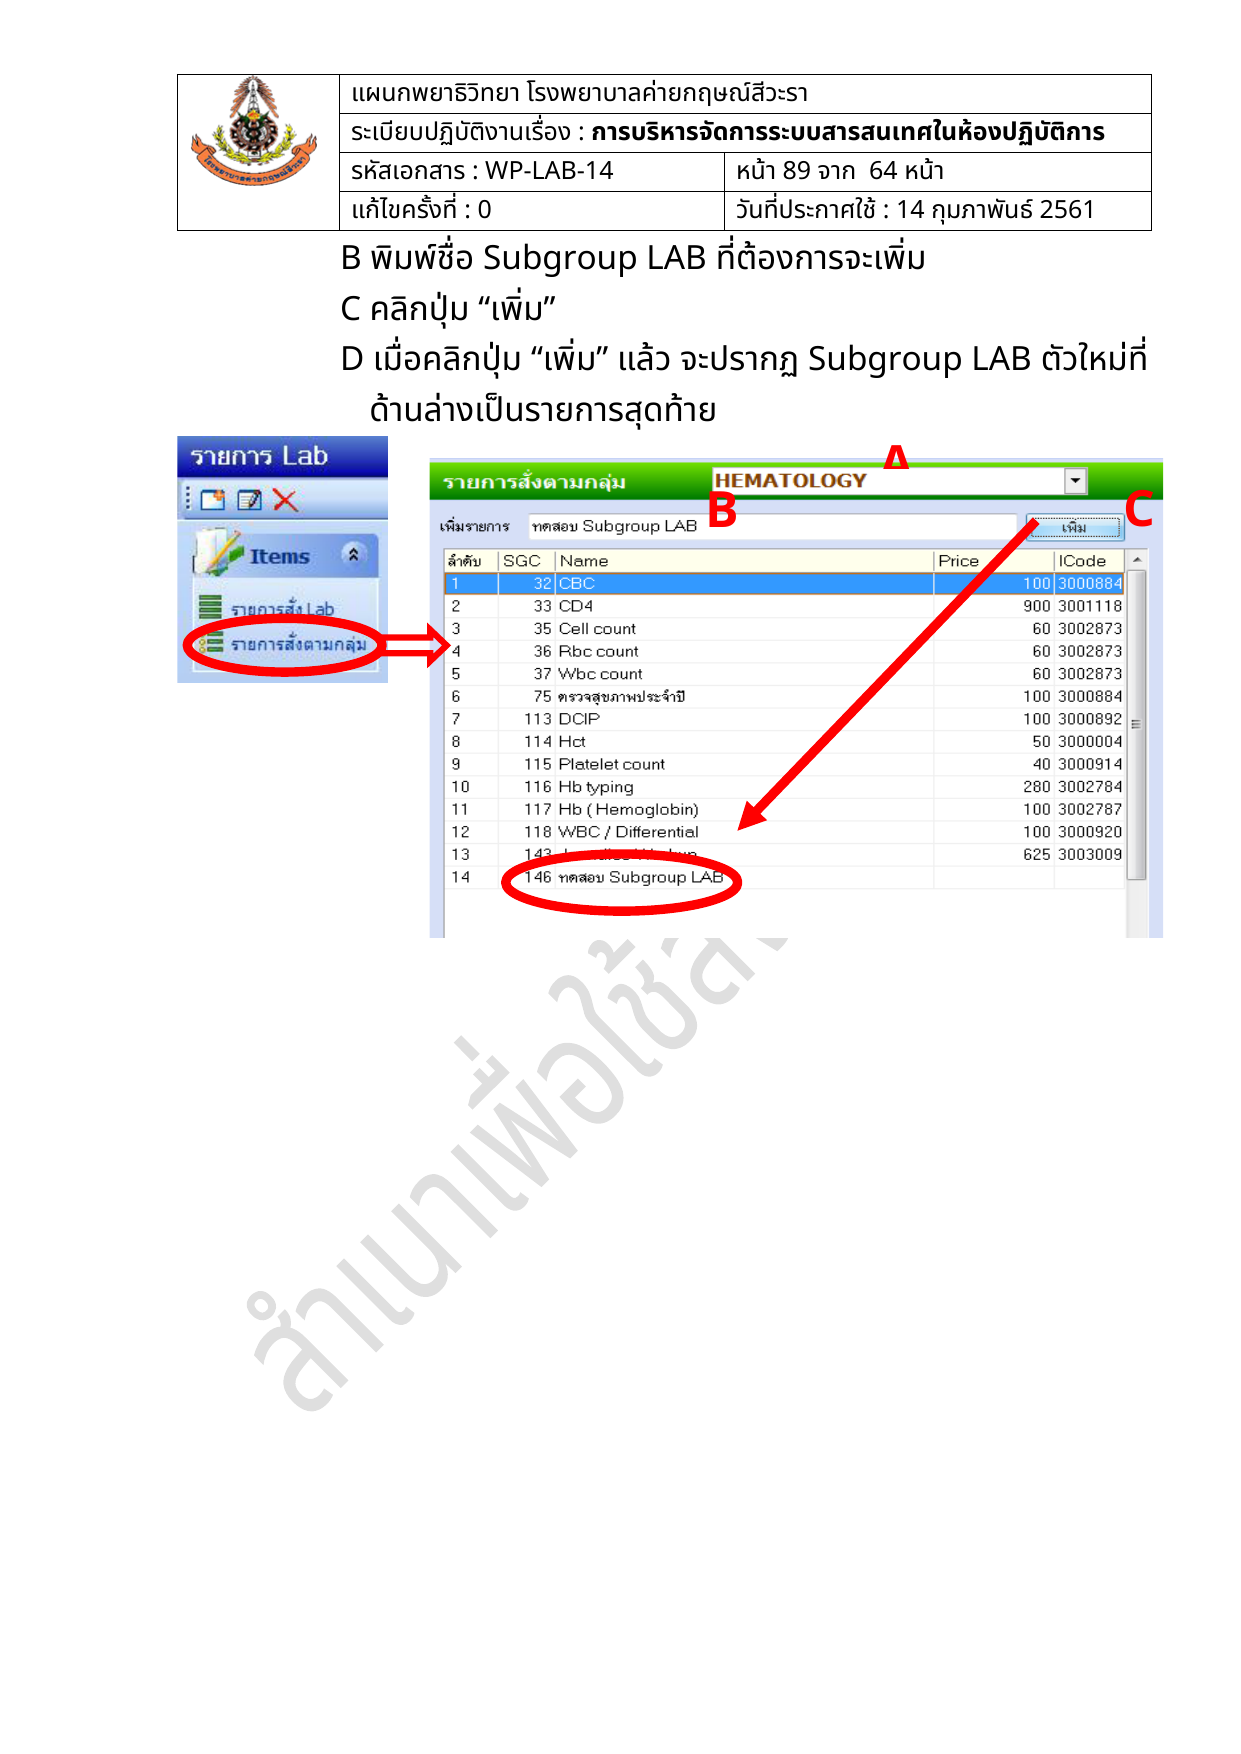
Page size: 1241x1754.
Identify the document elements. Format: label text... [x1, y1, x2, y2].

text C คลิกปุ่ม “เพิ่ม” [340, 284, 1152, 335]
picture [188, 75, 318, 187]
text D เมื่อคลิกปุ่ม “เพิ่ม” แล้ว จะปรากฏ Subgroup LAB ตัวใหม่ที่ด้านล่างเป็นรายการสุดท้าย [340, 335, 1152, 436]
text B พิมพ์ชื่อ Subgroup LAB ที่ต้องการจะเพิ่ม [340, 234, 1152, 284]
